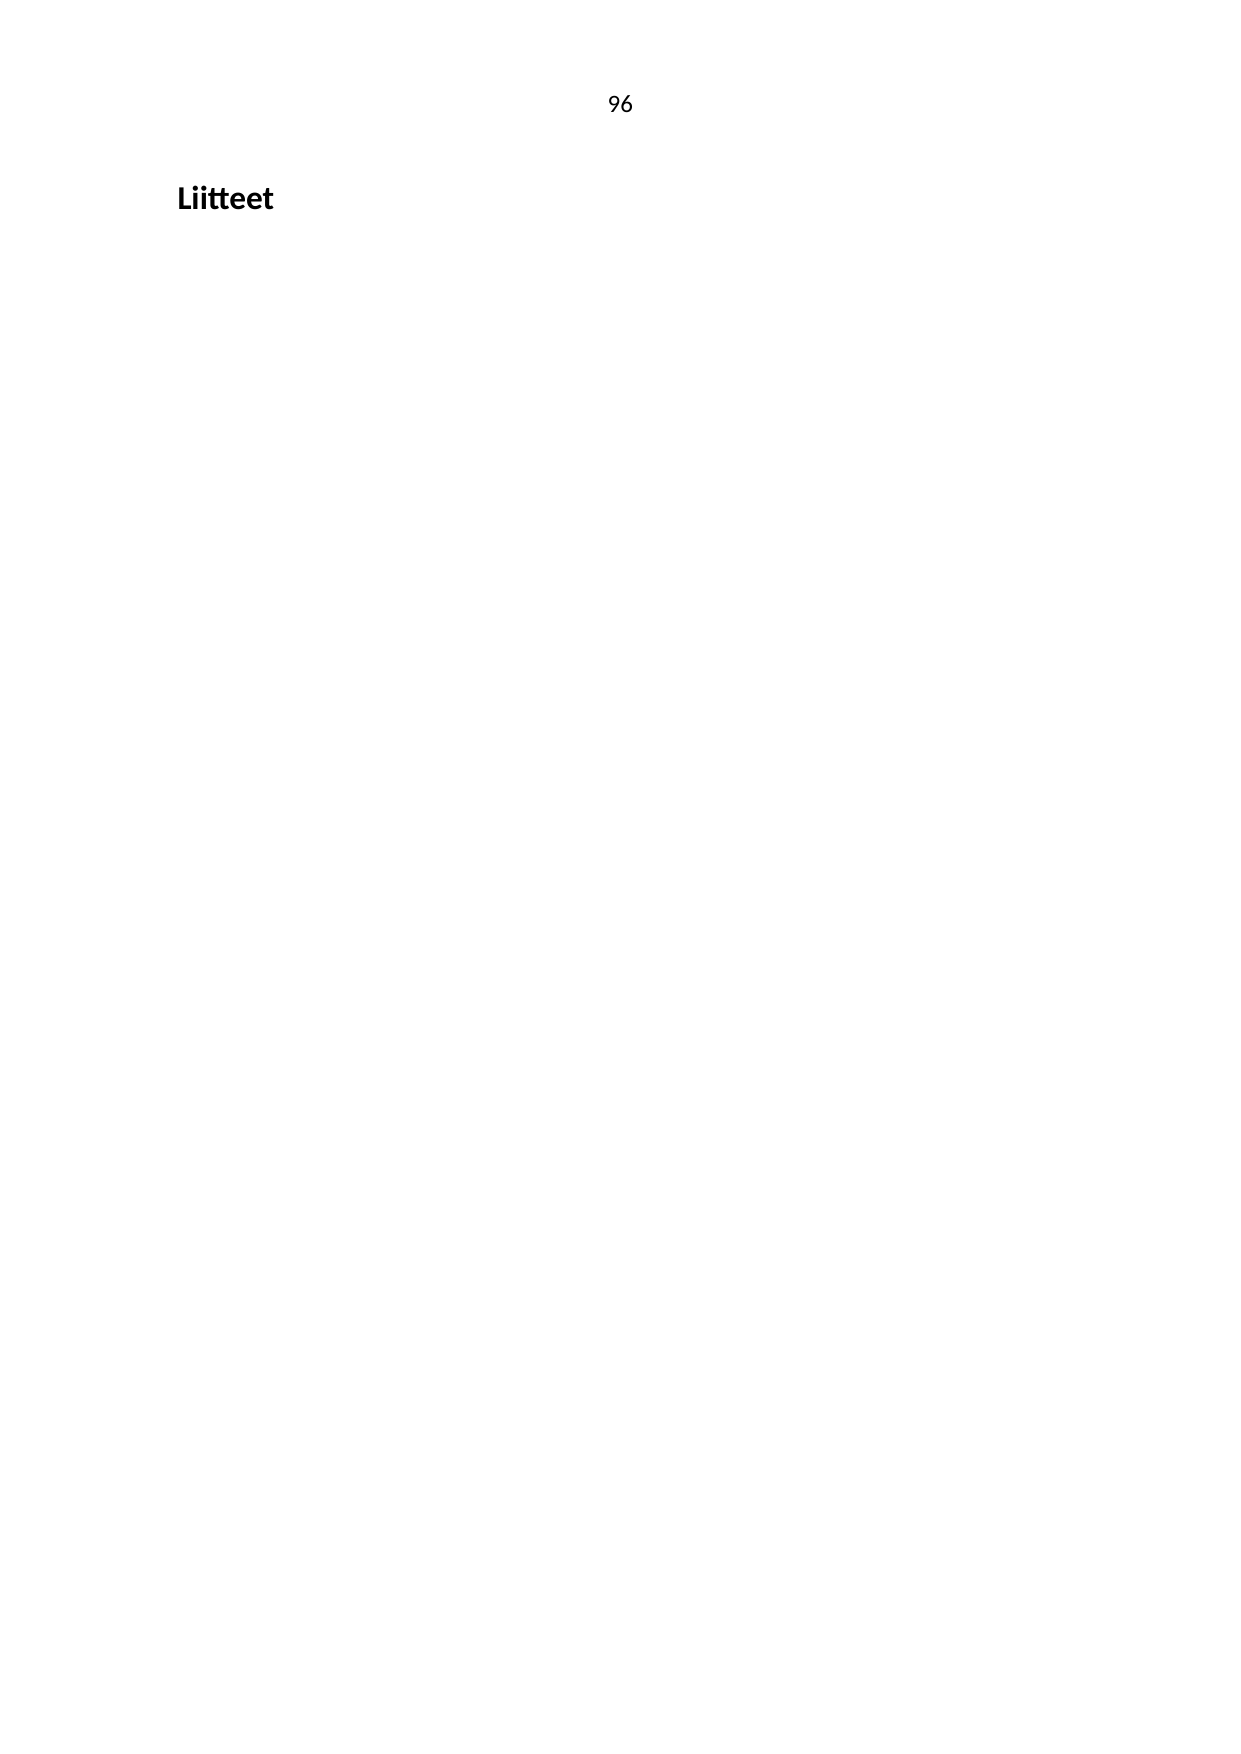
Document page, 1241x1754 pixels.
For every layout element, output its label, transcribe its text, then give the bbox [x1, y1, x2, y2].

subtitle Liitteet [177, 177, 1063, 218]
